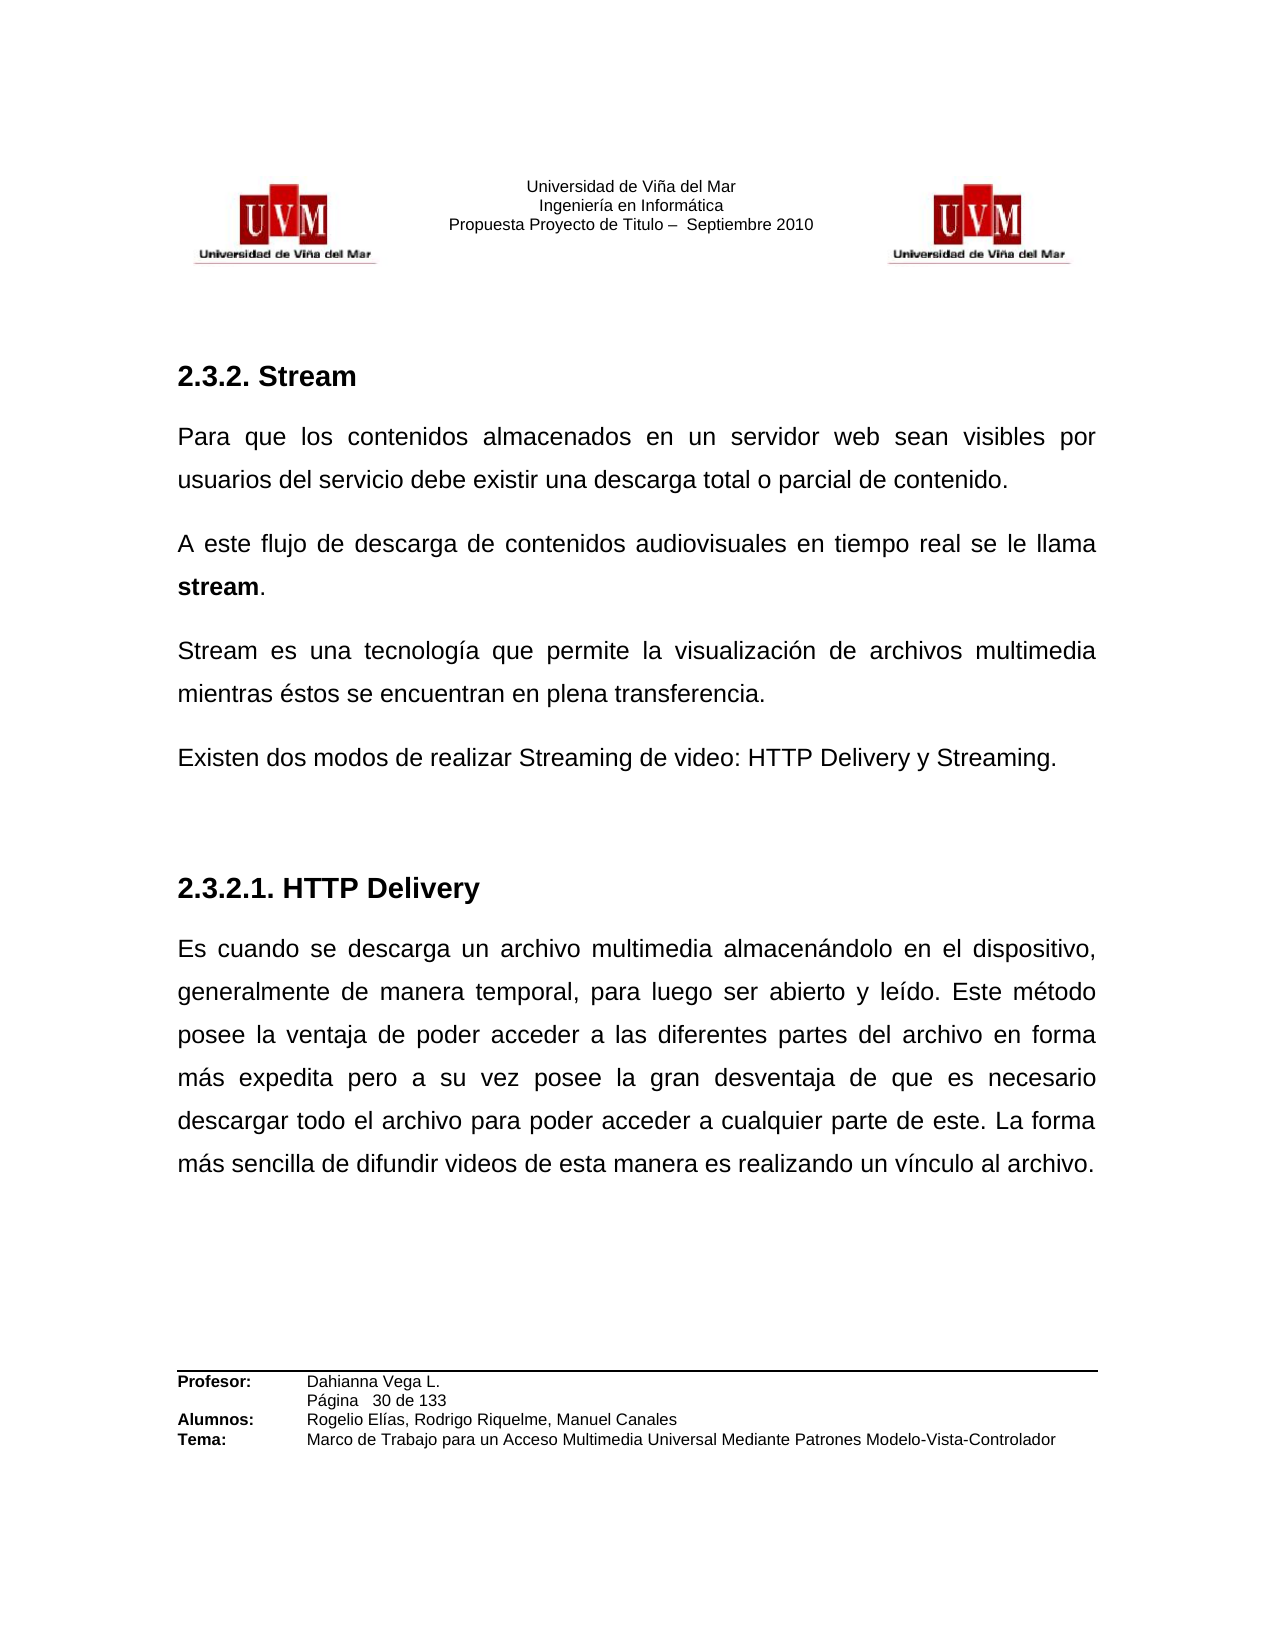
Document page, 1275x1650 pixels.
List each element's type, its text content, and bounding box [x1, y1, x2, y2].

text A este flujo de descarga de contenidos audiovisuales en tiempo real se le llama stream. [177, 529, 1098, 601]
text Es cuando se descarga un archivo multimedia almacenándolo en el dispositivo, generalmente de manera temporal, para luego ser abierto y leído. Este método posee la ventaja de poder acceder a las diferentes partes del archivo en forma más expedita pero a su vez posee la gran desventaja de que es necesario descargar todo el archivo para poder acceder a cualquier parte de este. La forma más sencilla de difundir videos de esta manera es realizando un vínculo al archivo. [177, 934, 1098, 1178]
text Stream es una tecnología que permite la visualización de archivos multimedia mientras éstos se encuentran en plena transferencia. [177, 636, 1098, 708]
picture [177, 176, 390, 267]
subtitle 2.3.2.1. HTTP Delivery [177, 871, 1098, 904]
picture [871, 176, 1084, 267]
text Para que los contenidos almacenados en un servidor web sean visibles por usuarios del servicio debe existir una descarga total o parcial de contenido. [177, 422, 1098, 493]
text Existen dos modos de realizar Streaming de video: HTTP Delivery y Streaming. [177, 743, 1098, 772]
subtitle 2.3.2. Stream [177, 359, 1098, 392]
